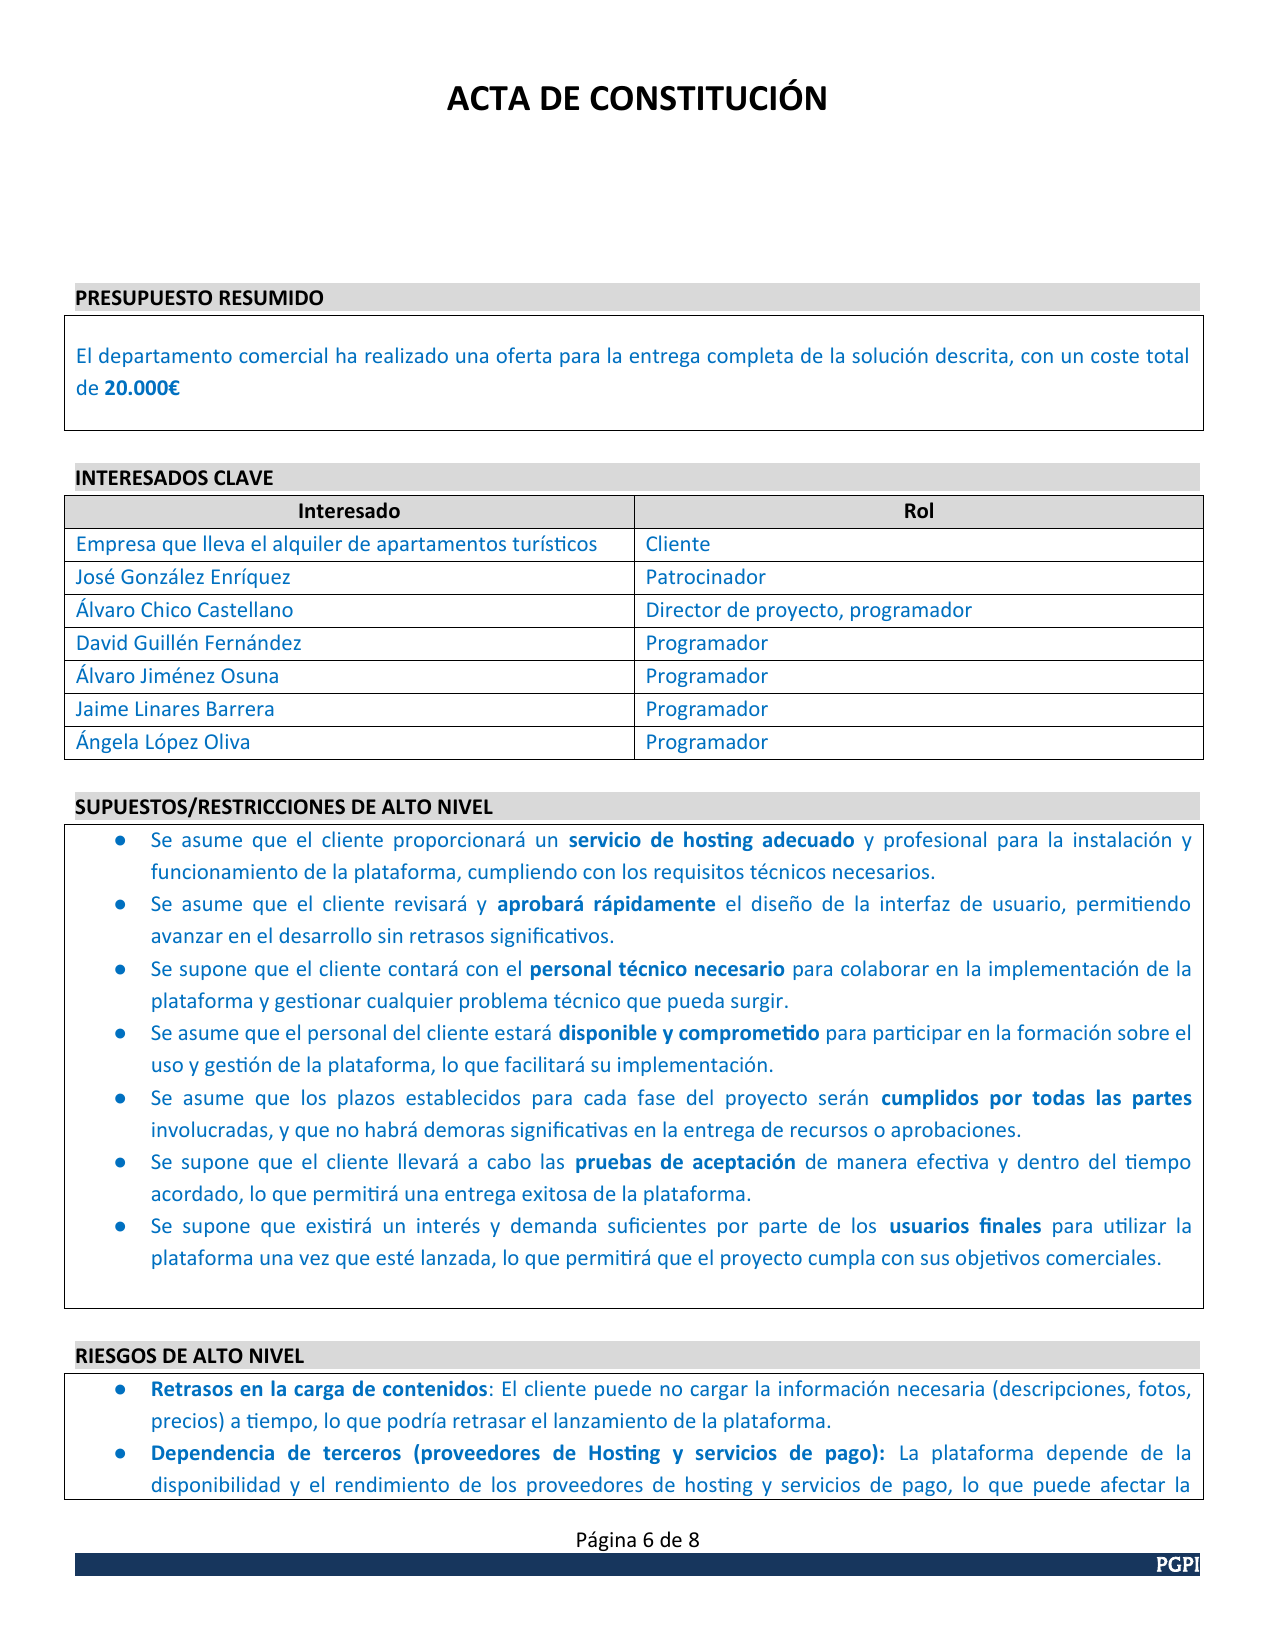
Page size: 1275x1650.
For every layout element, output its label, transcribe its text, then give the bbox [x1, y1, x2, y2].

table_cell Programador [635, 628, 1203, 660]
table_cell Patrocinador [635, 562, 1203, 594]
table_header Rol [635, 496, 1203, 528]
table_cell David Guillén Fernández [65, 628, 634, 660]
table_cell Cliente [635, 529, 1203, 561]
table_cell José González Enríquez [65, 562, 634, 594]
table_header Se asume que el cliente proporcionará un servicio de hosting adecuado y profesional para la instalación y funcionamiento de la plataforma, cumpliendo con los requisitos técnicos necesarios. Se asume que el cliente revisará y aprobará rápidamente el diseño de la interfaz de usuario, permitiendo avanzar en el desarrollo sin retrasos significativos. Se supone que el cliente contará con el personal técnico necesario para colaborar en la implementación de la plataforma y gestionar cualquier problema técnico que pueda surgir. Se asume que el personal del cliente estará disponible y comprometido para participar en la formación sobre el uso y gestión de la plataforma, lo que facilitará su implementación. Se asume que los plazos establecidos para cada fase del proyecto serán cumplidos por todas las partes involucradas, y que no habrá demoras significativas en la entrega de recursos o aprobaciones. Se supone que el cliente llevará a cabo las pruebas de aceptación de manera efectiva y dentro del tiempo acordado, lo que permitirá una entrega exitosa de la plataforma. Se supone que existirá un interés y demanda suficientes por parte de los usuarios finales para utilizar la plataforma una vez que esté lanzada, lo que permitirá que el proyecto cumpla con sus objetivos comerciales. [65, 825, 1203, 1308]
table_cell Empresa que lleva el alquiler de apartamentos turísticos [65, 529, 634, 561]
table_cell Director de proyecto, programador [635, 595, 1203, 627]
table_cell Ángela López Oliva [65, 727, 634, 759]
table_cell Jaime Linares Barrera [65, 694, 634, 726]
text RIESGOS DE ALTO NIVEL [75, 1341, 1200, 1369]
table_cell Programador [635, 727, 1203, 759]
table_header El departamento comercial ha realizado una oferta para la entrega completa de la solución descrita, con un coste total de 20.000€ [65, 316, 1203, 430]
text INTERESADOS CLAVE [75, 463, 1200, 491]
table_cell Álvaro Jiménez Osuna [65, 661, 634, 693]
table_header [65, 1374, 1203, 1499]
table_cell Programador [635, 694, 1203, 726]
text SUPUESTOS/RESTRICCIONES DE ALTO NIVEL [75, 792, 1200, 820]
text PRESUPUESTO RESUMIDO [75, 283, 1200, 311]
table_cell Programador [635, 661, 1203, 693]
table_cell Álvaro Chico Castellano [65, 595, 634, 627]
table_header Interesado [65, 496, 634, 528]
